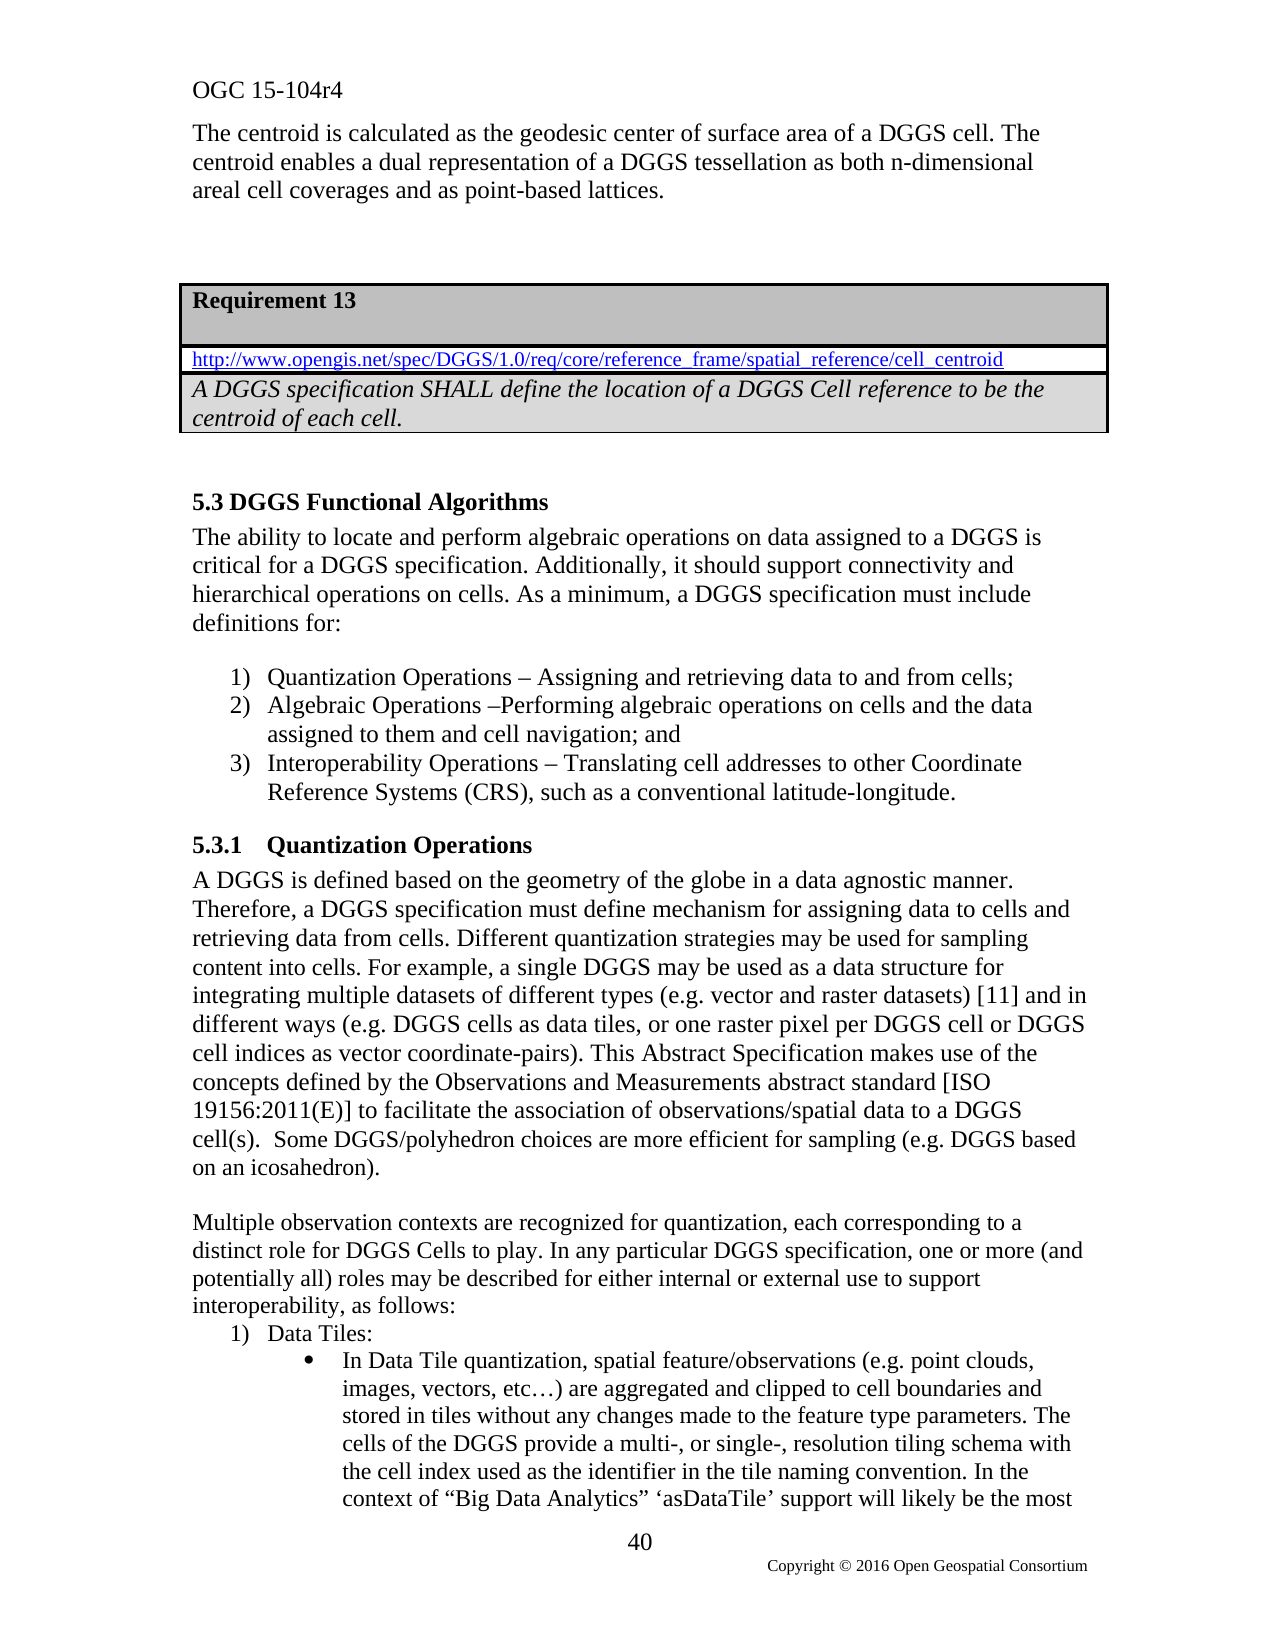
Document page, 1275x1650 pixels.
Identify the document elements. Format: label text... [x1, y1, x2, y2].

list Data Tiles: [229, 1319, 1087, 1346]
subtitle DGGS Functional Algorithms [192, 487, 1087, 516]
table_cell A DGGS specification SHALL define the location of a DGGS Cell reference to be the centroid of each cell. [182, 375, 1106, 432]
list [304, 1346, 1087, 1512]
list Quantization Operations – Assigning and retrieving data to and from cells; [229, 662, 1087, 691]
list Interoperability Operations – Translating cell addresses to other Coordinate Reference Systems (CRS), such as a conventional latitude-longitude. [229, 748, 1087, 806]
text The centroid is calculated as the geodesic center of surface area of a DGGS cell. The centroid enables a dual representation of a DGGS tessellation as both n-dimensional areal cell coverages and as point-based lattices. [192, 118, 1087, 204]
text Multiple observation contexts are recognized for quantization, each corresponding to a distinct role for DGGS Cells to play. In any particular DGGS specification, one or more (and potentially all) roles may be described for either internal or external use to support interoperability, as follows: [192, 1208, 1087, 1319]
list Algebraic Operations –Performing algebraic operations on cells and the data assigned to them and cell navigation; and [229, 691, 1087, 748]
subtitle Quantization Operations [192, 831, 1087, 859]
text The ability to locate and perform algebraic operations on data assigned to a DGGS is critical for a DGGS specification. Additionally, it should support connectivity and hierarchical operations on cells. As a minimum, a DGGS specification must include definitions for: [192, 522, 1087, 637]
table_cell http://www.opengis.net/spec/DGGS/1.0/req/core/reference_frame/spatial_reference/cell_centroid [182, 348, 1106, 371]
text A DGGS is defined based on the geometry of the globe in a data agnostic manner. Therefore, a DGGS specification must define mechanism for assigning data to cells and retrieving data from cells. Different quantization strategies may be used for sampling content into cells. For example, a single DGGS may be used as a data structure for integrating multiple datasets of different types (e.g. vector and raster datasets) [11] and in different ways (e.g. DGGS cells as data tiles, or one raster pixel per DGGS cell or DGGS cell indices as vector coordinate-pairs). This Abstract Specification makes use of the concepts defined by the Observations and Measurements abstract standard [ISO 19156:2011(E)] to facilitate the association of observations/spatial data to a DGGS cell(s). Some DGGS/polyhedron choices are more efficient for sampling (e.g. DGGS based on an icosahedron). [192, 866, 1087, 1181]
table_header [182, 286, 1106, 344]
